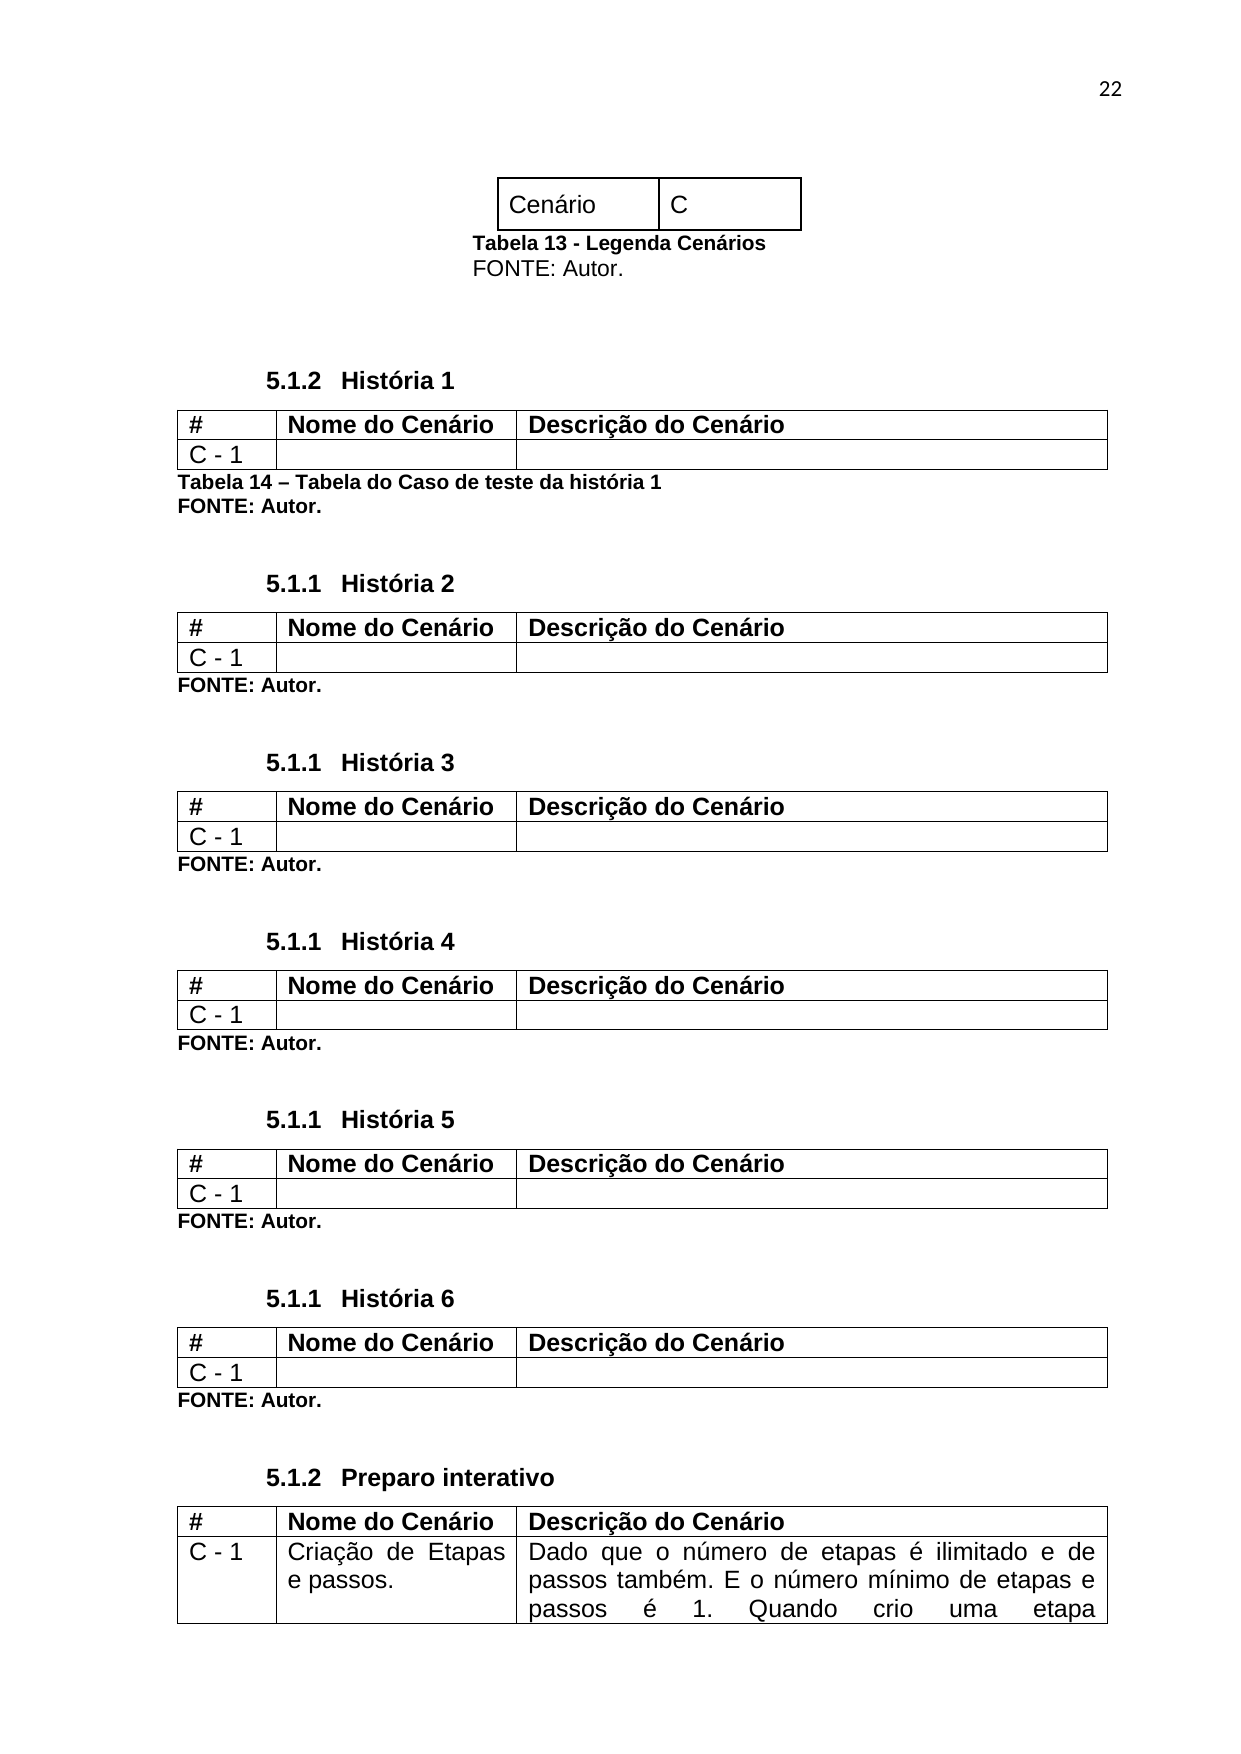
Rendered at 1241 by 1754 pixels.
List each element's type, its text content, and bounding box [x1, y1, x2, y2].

subtitle História 4 [266, 927, 1122, 955]
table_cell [517, 1537, 1107, 1623]
table_header Descrição do Cenário [517, 792, 1107, 821]
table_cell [277, 1537, 516, 1623]
table_cell C - 1 [178, 1179, 276, 1208]
table_header Nome do Cenário [277, 1328, 516, 1357]
table_header Nome do Cenário [277, 971, 516, 999]
subtitle História 5 [266, 1105, 1122, 1134]
table_cell Cenário [499, 179, 658, 229]
table_header Descrição do Cenário [517, 1328, 1107, 1357]
subtitle História 3 [266, 748, 1122, 777]
table_header Descrição do Cenário [517, 1507, 1107, 1536]
table_cell C - 1 [178, 1358, 276, 1387]
table_header Descrição do Cenário [517, 613, 1107, 642]
table_cell C - 1 [178, 440, 276, 469]
table_header Descrição do Cenário [517, 1150, 1107, 1178]
table_cell [517, 1358, 1107, 1387]
table_header # [178, 613, 276, 642]
table_cell C [660, 179, 800, 229]
table_cell [277, 1358, 516, 1387]
table_cell C - 1 [178, 1001, 276, 1029]
text FONTE: Autor. [177, 673, 1122, 697]
text FONTE: Autor. [177, 852, 1122, 876]
subtitle Preparo interativo [266, 1463, 1122, 1492]
table_header # [178, 411, 276, 439]
table_cell [277, 440, 516, 469]
text Tabela 14 – Tabela do Caso de teste da história 1 [177, 470, 1122, 494]
table_cell [277, 1001, 516, 1029]
table_header Nome do Cenário [277, 792, 516, 821]
subtitle História 6 [266, 1284, 1122, 1313]
table_cell [277, 1179, 516, 1208]
table_header # [178, 792, 276, 821]
table_cell [277, 822, 516, 851]
table_header Nome do Cenário [277, 1150, 516, 1178]
table_cell [517, 440, 1107, 469]
table_header Descrição do Cenário [517, 971, 1107, 999]
text FONTE: Autor. [177, 1030, 1122, 1054]
table_header Nome do Cenário [277, 411, 516, 439]
table_header # [178, 1328, 276, 1357]
table_header Nome do Cenário [277, 613, 516, 642]
text FONTE: Autor. [177, 1209, 1122, 1233]
table_header Nome do Cenário [277, 1507, 516, 1536]
list FONTE: Autor. [472, 255, 1122, 281]
subtitle História 1 [266, 366, 1122, 395]
table_cell [517, 643, 1107, 672]
table_header # [178, 971, 276, 999]
table_header Descrição do Cenário [517, 411, 1107, 439]
text FONTE: Autor. [177, 494, 1122, 518]
table_header # [178, 1507, 276, 1536]
subtitle História 2 [266, 569, 1122, 598]
table_cell [517, 1001, 1107, 1029]
table_cell C - 1 [178, 1537, 276, 1623]
table_header # [178, 1150, 276, 1178]
table_cell [517, 822, 1107, 851]
table_cell [277, 643, 516, 672]
table_cell C - 1 [178, 822, 276, 851]
table_cell [517, 1179, 1107, 1208]
table_cell C - 1 [178, 643, 276, 672]
text FONTE: Autor. [177, 1388, 1122, 1412]
